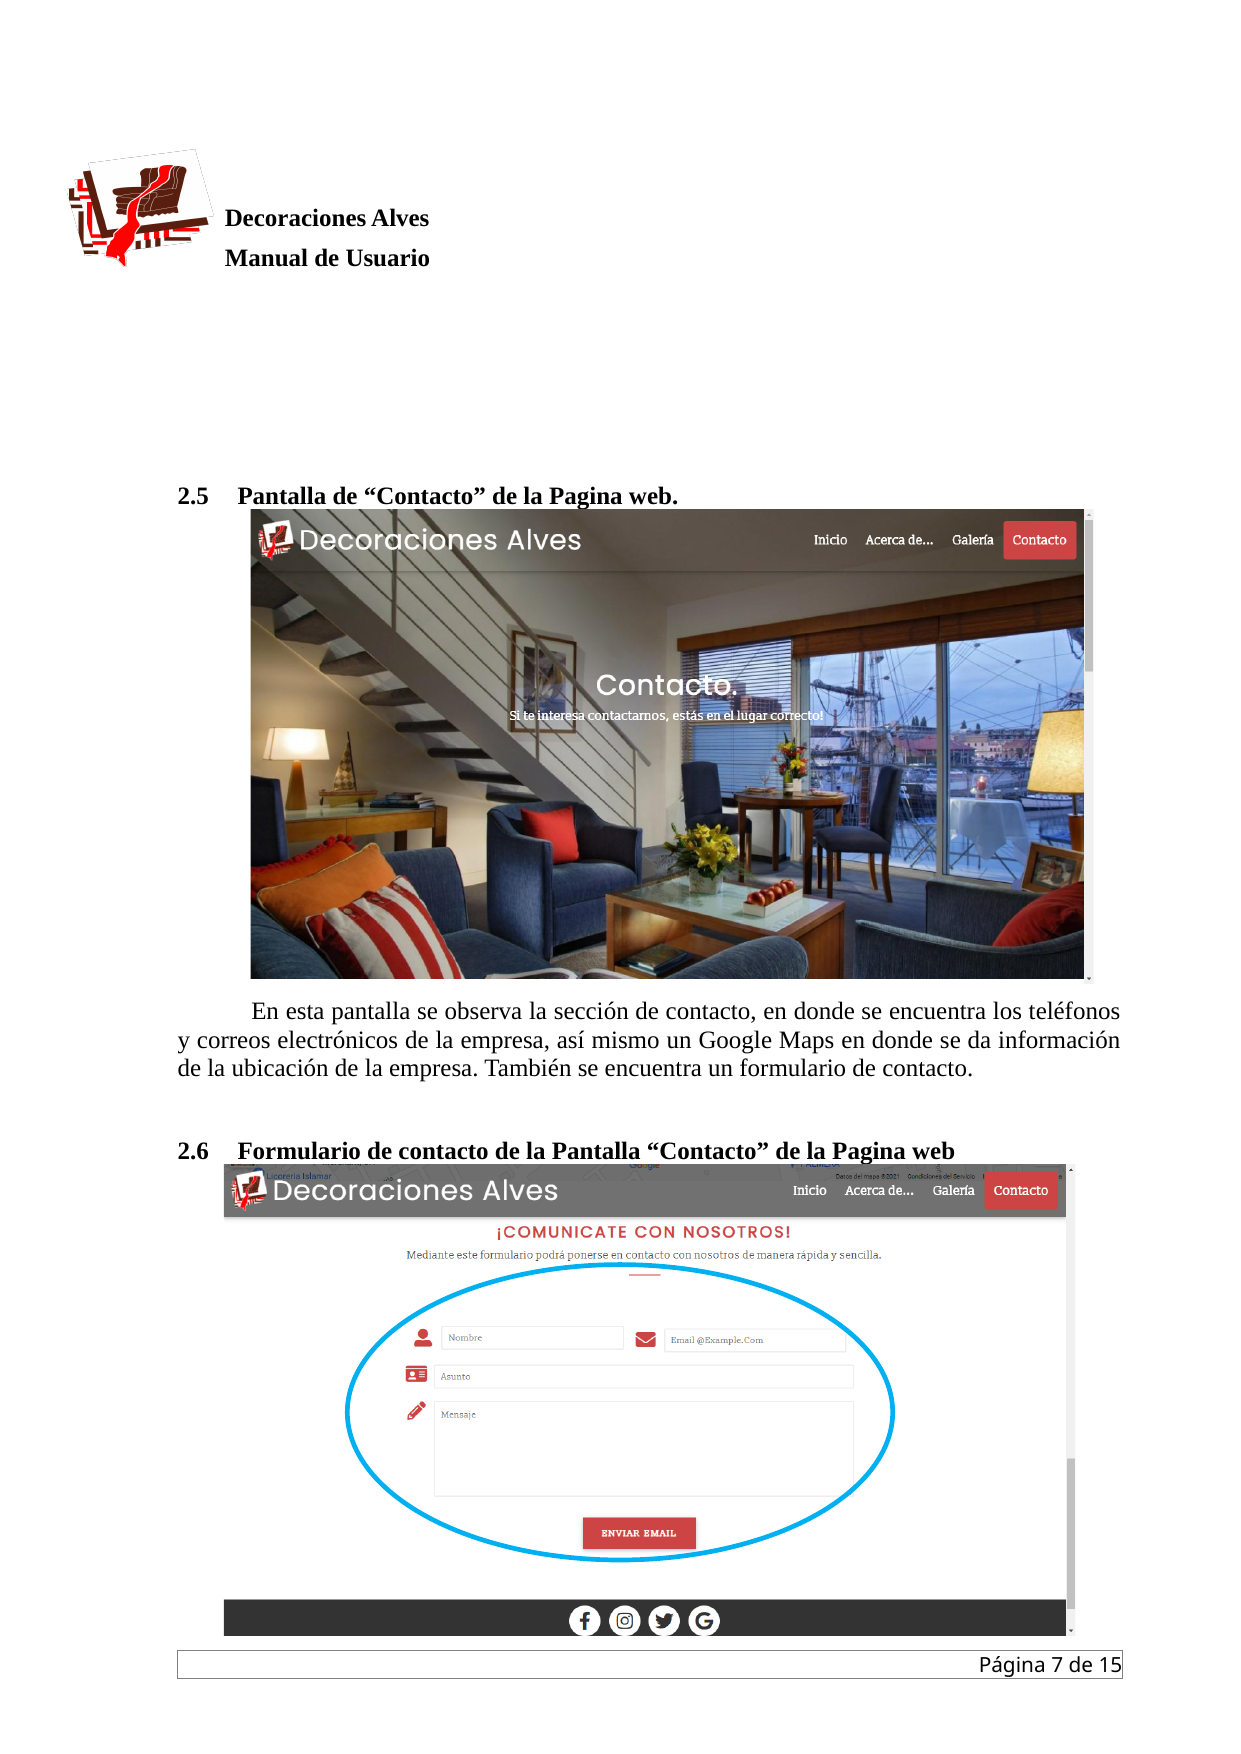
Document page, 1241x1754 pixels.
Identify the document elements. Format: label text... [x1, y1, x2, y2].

text Pantalla de “Contacto” de la Pagina web. [177, 481, 1122, 509]
text Formulario de contacto de la Pantalla “Contacto” de la Pagina web [177, 1136, 1122, 1165]
picture [250, 509, 1094, 984]
picture [67, 149, 214, 267]
text En esta pantalla se observa la sección de contacto, en donde se encuentra los teléfonos y correos electrónicos de la empresa, así mismo un Google Maps en donde se da información de la ubicación de la empresa. También se encuentra un formulario de contacto. [177, 996, 1122, 1082]
picture [223, 1164, 1076, 1636]
